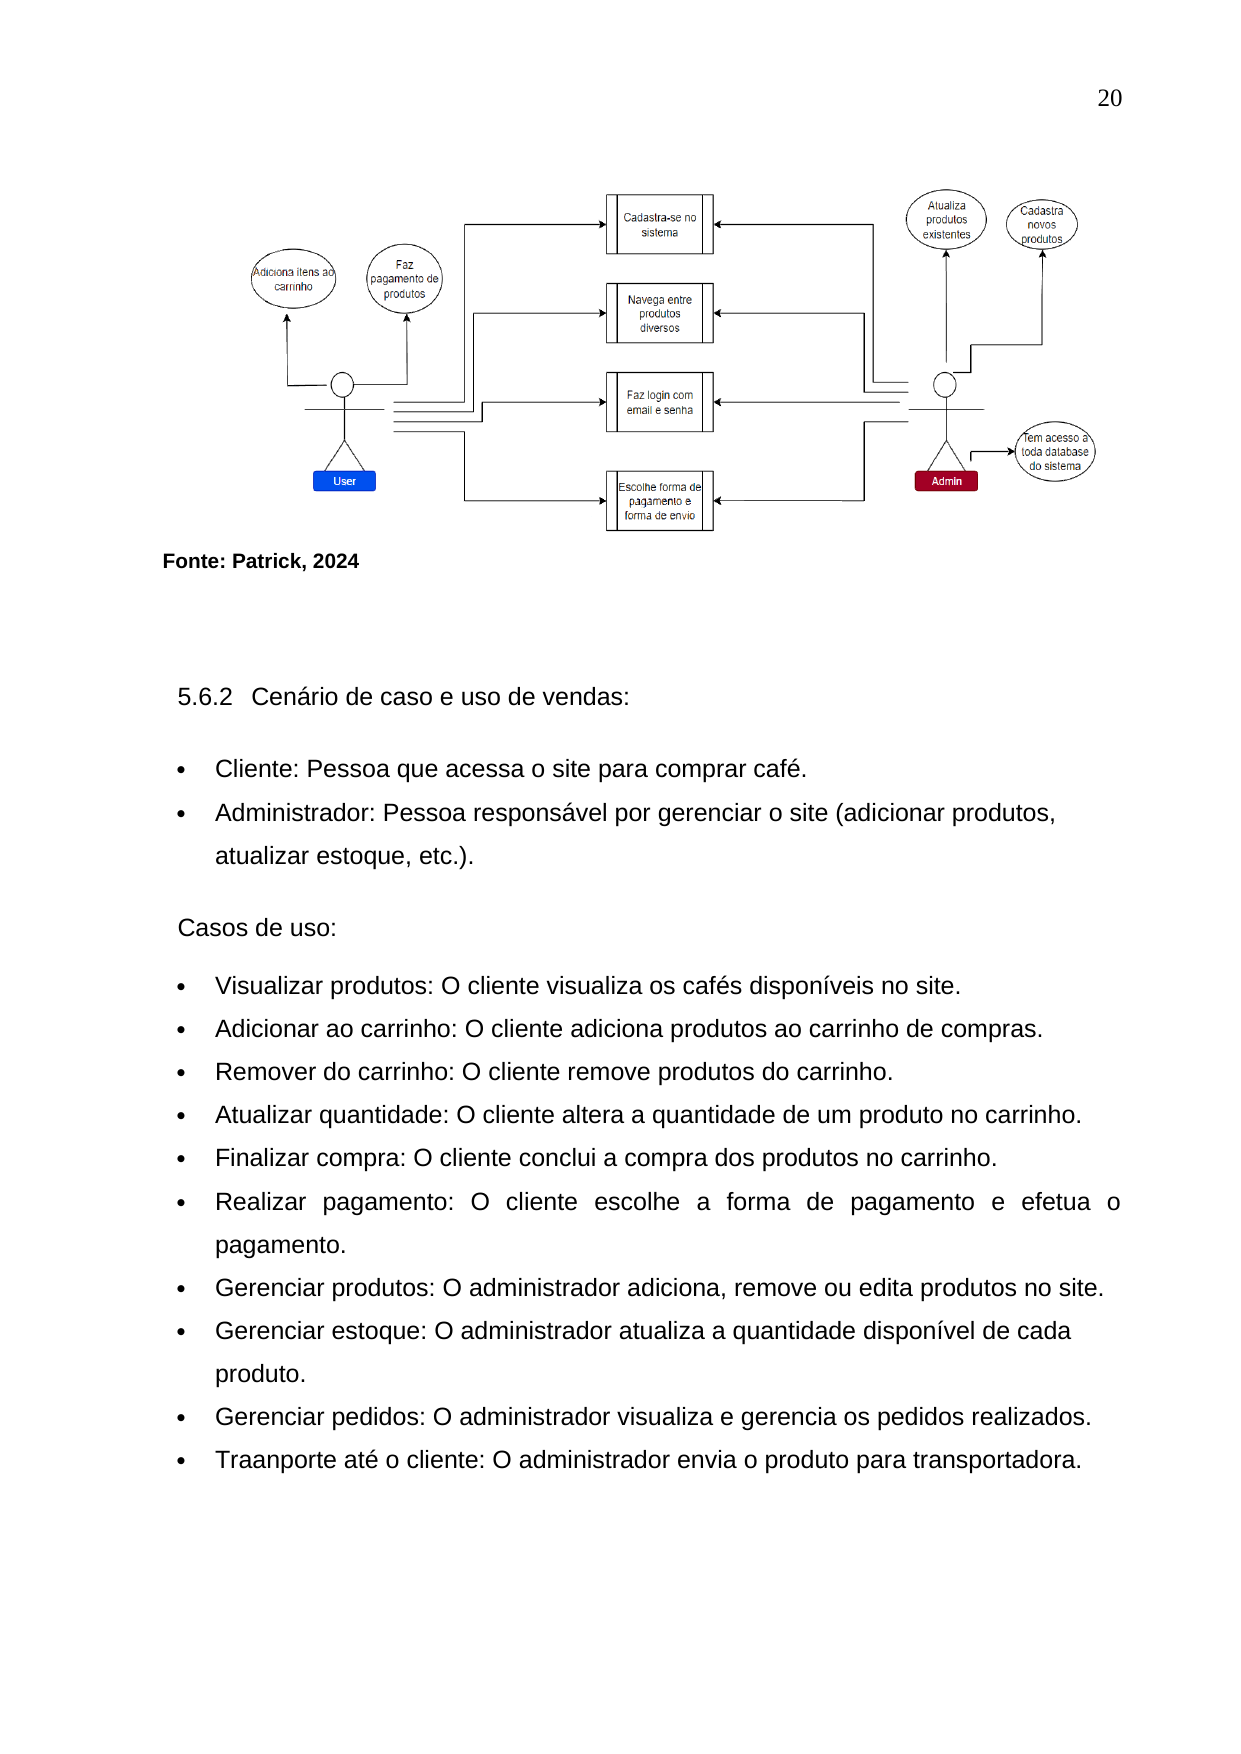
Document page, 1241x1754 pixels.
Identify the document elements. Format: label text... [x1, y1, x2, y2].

text Fonte: Patrick, 2024 [162, 549, 1122, 573]
list Visualizar produtos: O cliente visualiza os cafés disponíveis no site. [177, 971, 1122, 999]
list Realizar pagamento: O cliente escolhe a forma de pagamento e efetua o pagamento. [177, 1186, 1122, 1258]
list Administrador: Pessoa responsável por gerenciar o site (adicionar produtos, atualizar estoque, etc.). [177, 797, 1122, 869]
list Gerenciar produtos: O administrador adiciona, remove ou edita produtos no site. [177, 1273, 1122, 1301]
list Remover do carrinho: O cliente remove produtos do carrinho. [177, 1057, 1122, 1086]
list Atualizar quantidade: O cliente altera a quantidade de um produto no carrinho. [177, 1100, 1122, 1129]
list Cliente: Pessoa que acessa o site para comprar café. [177, 754, 1122, 783]
list Finalizar compra: O cliente conclui a compra dos produtos no carrinho. [177, 1143, 1122, 1172]
text Casos de uso: [177, 913, 1122, 942]
subtitle Cenário de caso e uso de vendas: [177, 682, 1122, 711]
list Gerenciar pedidos: O administrador visualiza e gerencia os pedidos realizados. [177, 1402, 1122, 1431]
picture [251, 177, 1102, 535]
list Traanporte até o cliente: O administrador envia o produto para transportadora. [177, 1445, 1122, 1474]
list Adicionar ao carrinho: O cliente adiciona produtos ao carrinho de compras. [177, 1014, 1122, 1043]
list Gerenciar estoque: O administrador atualiza a quantidade disponível de cada produto. [177, 1316, 1122, 1388]
